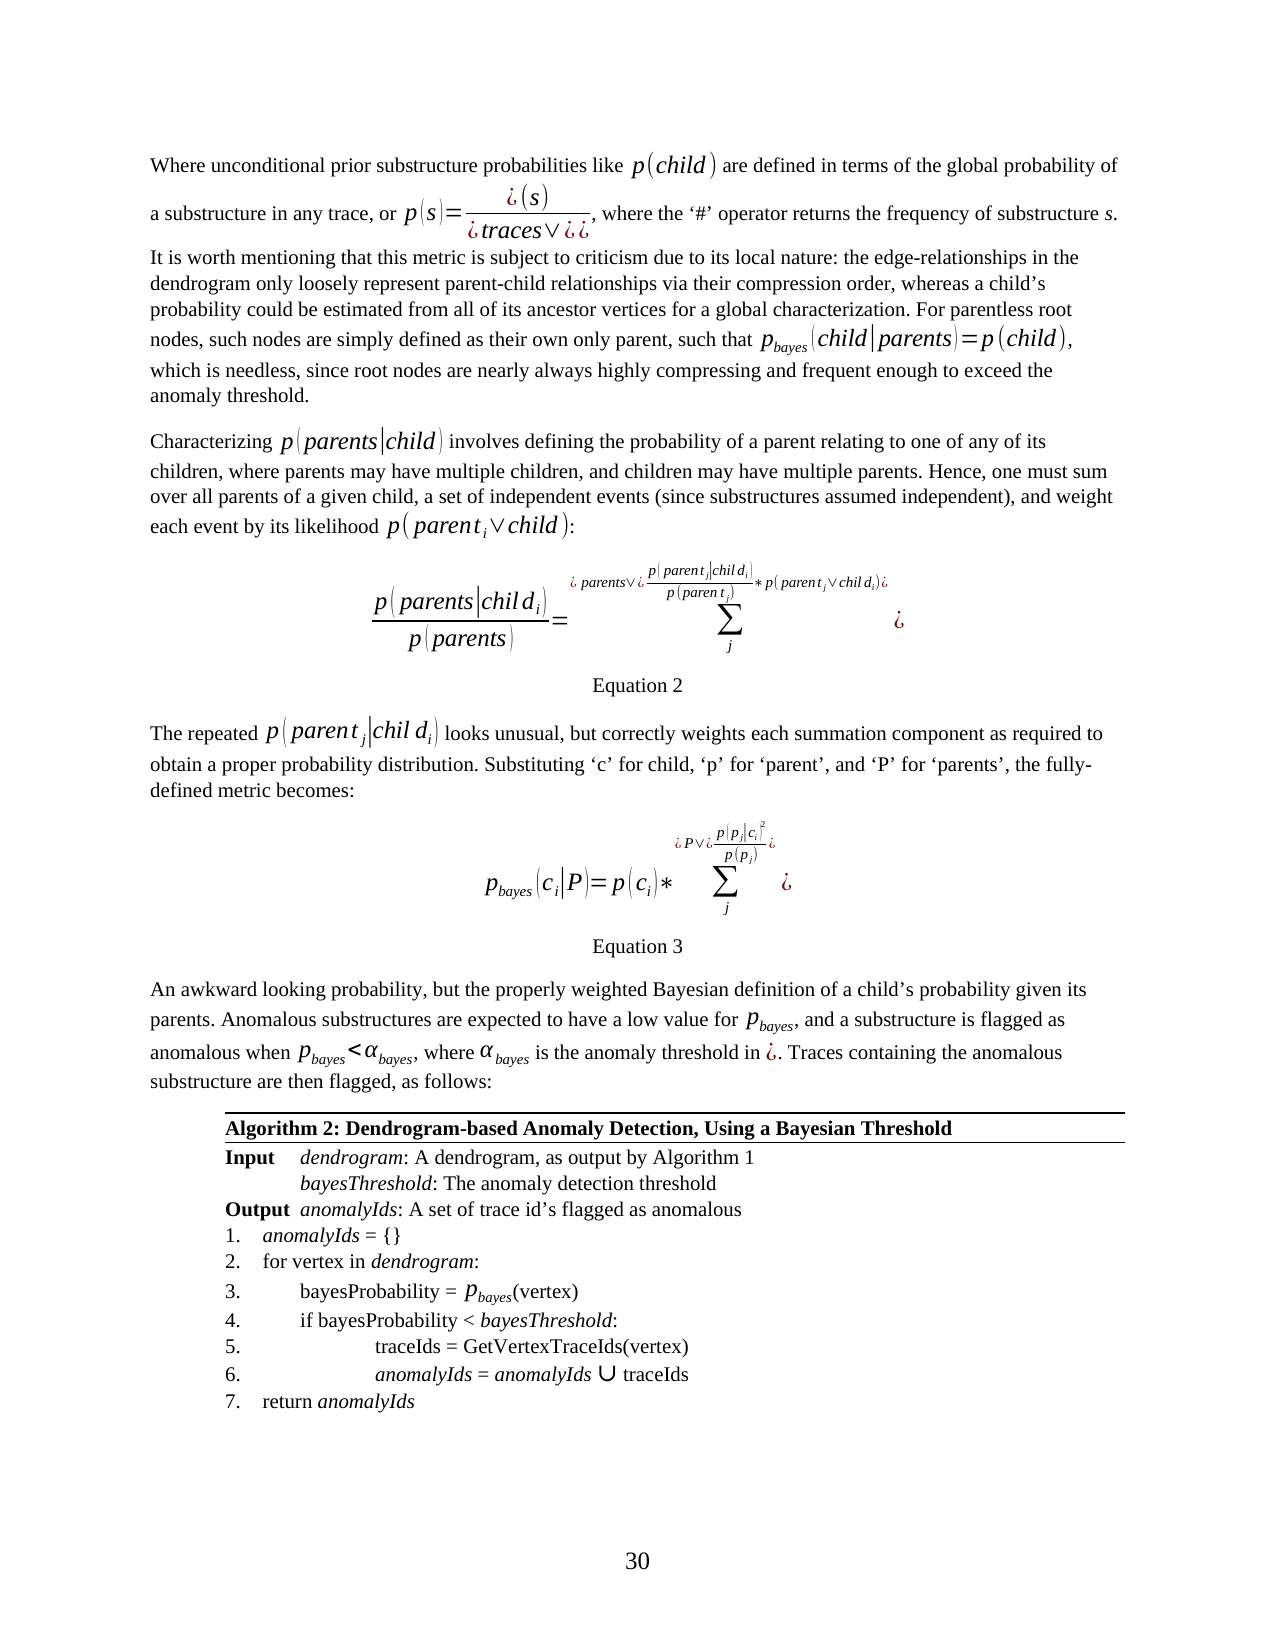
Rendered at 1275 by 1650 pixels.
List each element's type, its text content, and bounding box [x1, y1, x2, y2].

text bayesThreshold: The anomaly detection threshold [225, 1171, 1125, 1195]
list anomalyIds = {} [225, 1223, 1125, 1247]
text The repeated looks unusual, but correctly weights each summation component as required to obtain a proper probability distribution. Substituting ‘c’ for child, ‘p’ for ‘parent’, and ‘P’ for ‘parents’, the fully-defined metric becomes: [150, 715, 1125, 802]
text Where unconditional prior substructure probabilities like are defined in terms of the global probability of a substructure in any trace, or , where the ‘#’ operator returns the frequency of substructure s. It is worth mentioning that this metric is subject to criticism due to its local nature: the edge-relationships in the dendrogram only loosely represent parent-child relationships via their compression order, whereas a child’s probability could be estimated from all of its ancestor vertices for a global characterization. For parentless root nodes, such nodes are simply defined as their own only parent, such that , which is needless, since root nodes are nearly always highly compressing and frequent enough to exceed the anomaly threshold. [150, 150, 1125, 407]
list if bayesProbability < bayesThreshold: [225, 1308, 1125, 1332]
text Equation 3 [150, 934, 1125, 958]
list return anomalyIds [225, 1389, 1125, 1413]
text Algorithm 2: Dendrogram-based Anomaly Detection, Using a Bayesian Threshold [225, 1114, 1125, 1142]
list traceIds = GetVertexTraceIds(vertex) [225, 1334, 1125, 1358]
list for vertex in dendrogram: [225, 1249, 1125, 1273]
text Input dendrogram: A dendrogram, as output by Algorithm 1 [225, 1145, 1125, 1169]
text Output anomalyIds: A set of trace id’s flagged as anomalous [225, 1197, 1125, 1221]
text Equation 2 [150, 672, 1125, 697]
list anomalyIds = anomalyIds traceIds [225, 1360, 1125, 1388]
list bayesProbability = (vertex) [225, 1275, 1125, 1306]
text An awkward looking probability, but the properly weighted Bayesian definition of a child’s probability given its parents. Anomalous substructures are expected to have a low value for , and a substructure is flagged as anomalous when , where is the anomaly threshold in . Traces containing the anomalous substructure are then flagged, as follows: [150, 977, 1125, 1093]
text Characterizing involves defining the probability of a parent relating to one of any of its children, where parents may have multiple children, and children may have multiple parents. Hence, one must sum over all parents of a given child, a set of independent events (since substructures assumed independent), and weight each event by its likelihood : [150, 426, 1125, 542]
